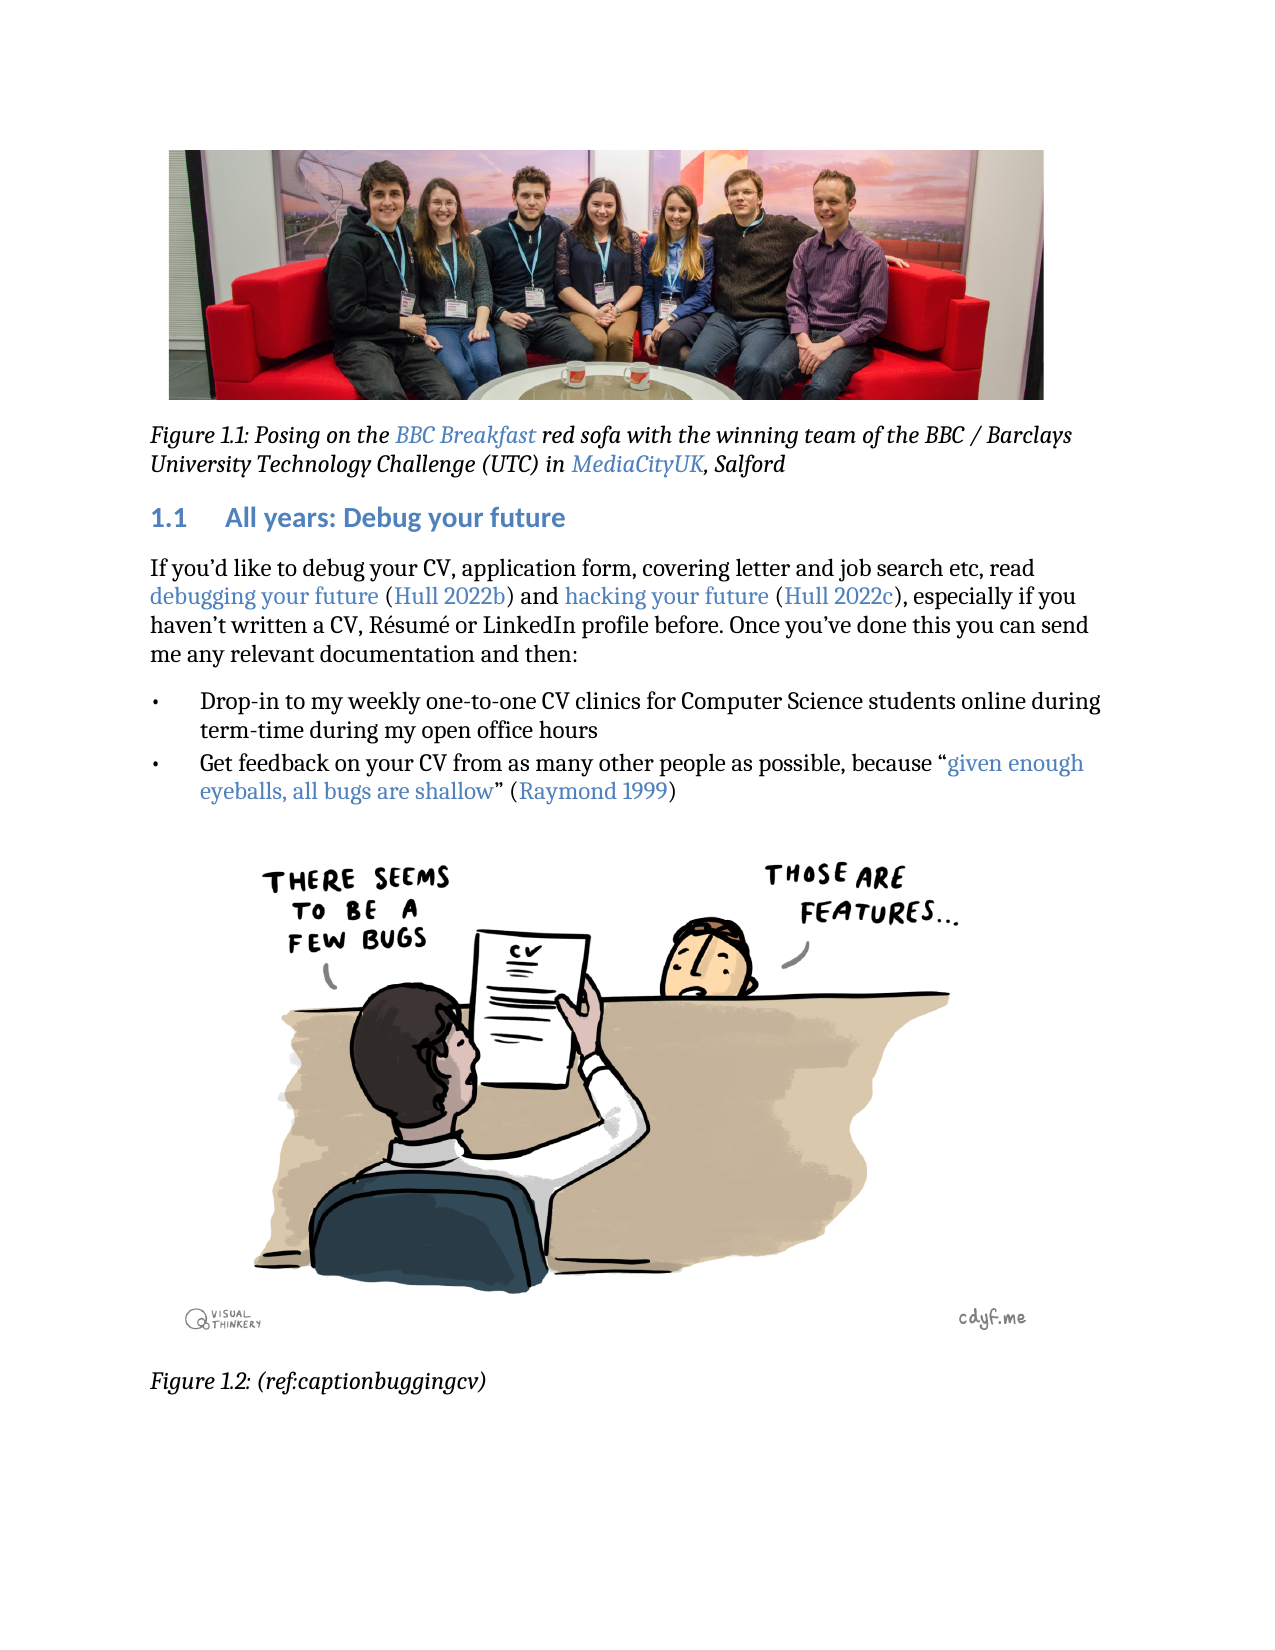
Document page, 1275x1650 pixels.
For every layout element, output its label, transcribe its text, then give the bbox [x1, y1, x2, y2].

subtitle 1.1 All years: Debug your future [150, 499, 1125, 535]
text Figure 1.1: Posing on the BBC Breakfast red sofa with the winning team of the BBC / Barclays University Technology Challenge (UTC) in MediaCityUK, Salford [150, 421, 1125, 478]
picture [168, 150, 1044, 400]
picture [168, 809, 1044, 1346]
text Figure 1.2: (ref:captionbuggingcv) [150, 1367, 1125, 1395]
list Get feedback on your CV from as many other people as possible, because “given enough eyeballs, all bugs are shallow” (Raymond 1999) [150, 748, 1125, 806]
list Drop-in to my weekly one-to-one CV clinics for Computer Science students online during term-time during my open office hours [150, 687, 1125, 745]
text If you’d like to debug your CV, application form, covering letter and job search etc, read debugging your future (Hull 2022b) and hacking your future (Hull 2022c), especially if you haven’t written a CV, Résumé or LinkedIn profile before. Once you’ve done this you can send me any relevant documentation and then: [150, 553, 1125, 668]
